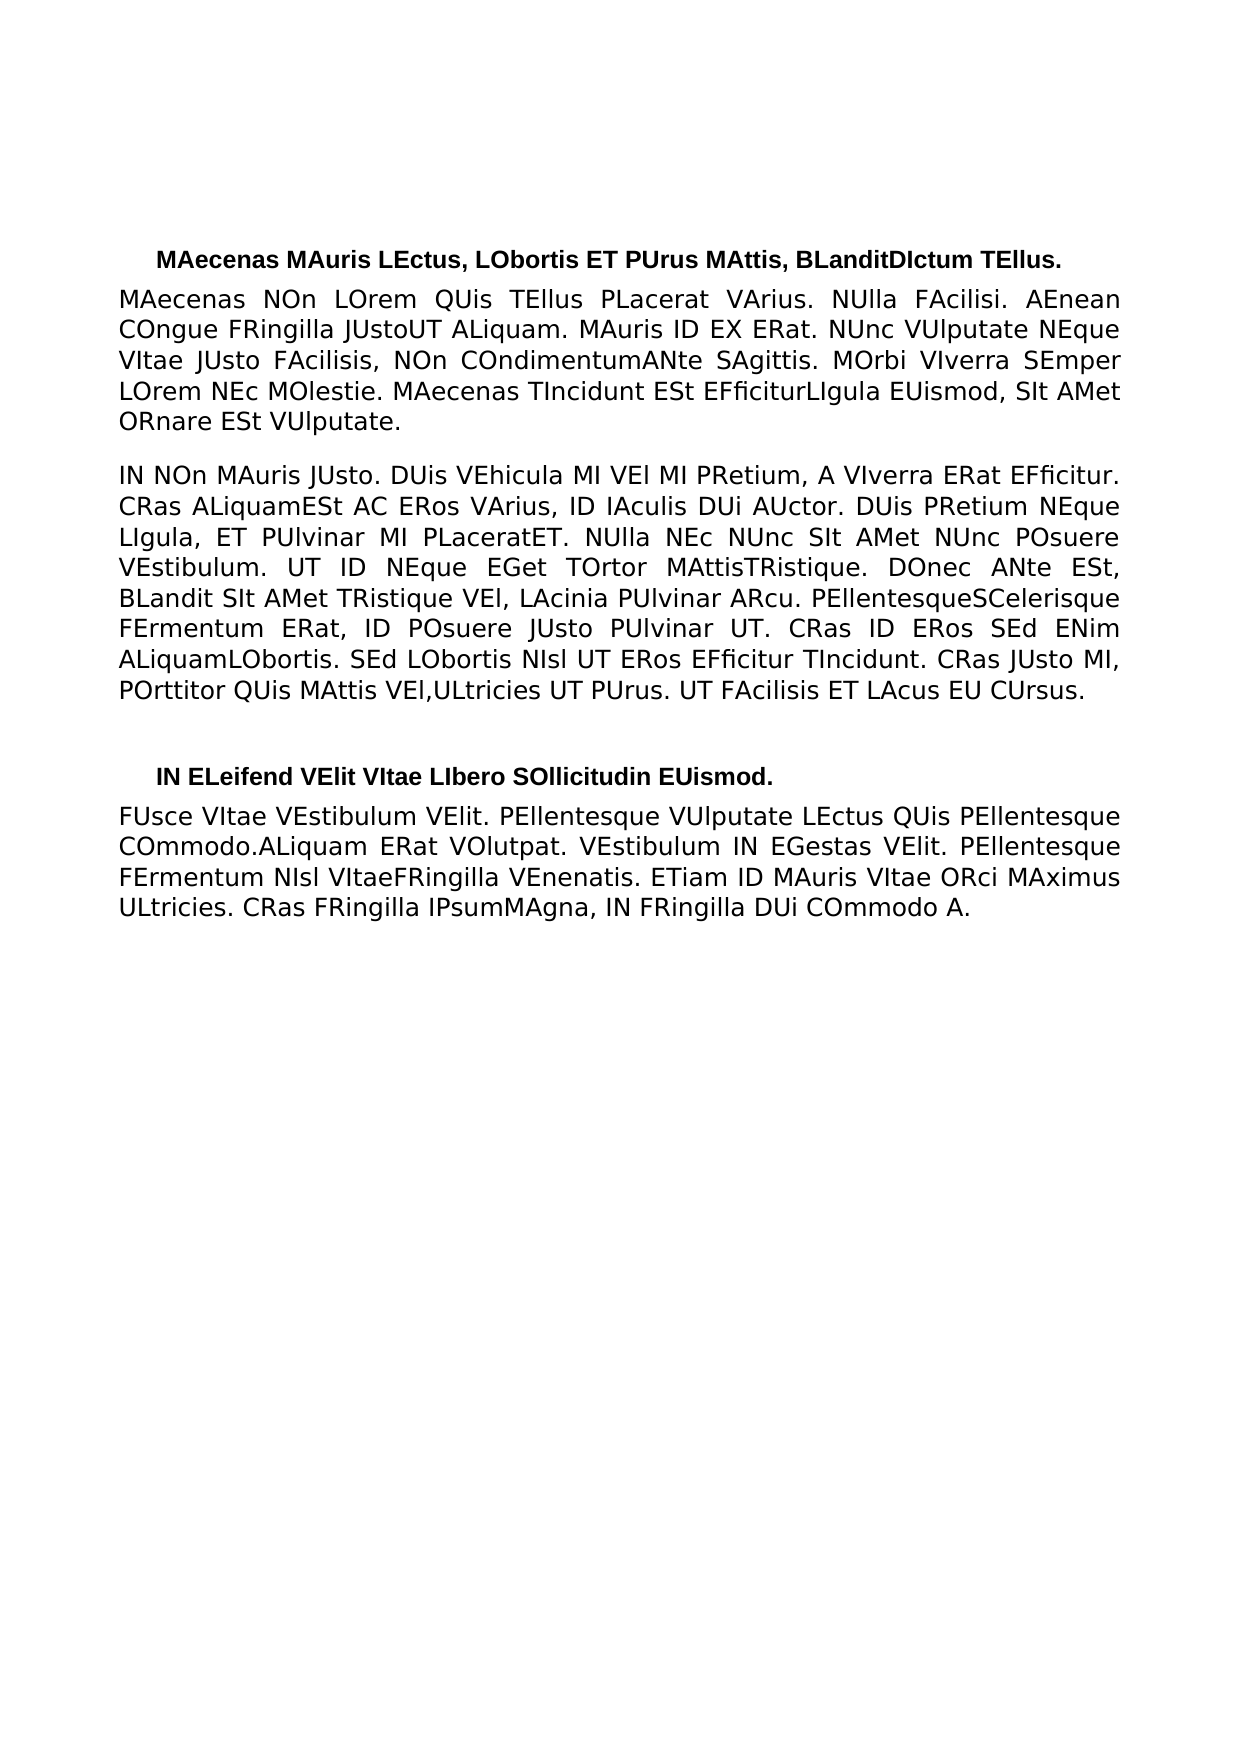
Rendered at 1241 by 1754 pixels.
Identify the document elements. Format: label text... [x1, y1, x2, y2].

text IN NOn MAuris JUsto. DUis VEhicula MI VEl MI PRetium, A VIverra ERat EFficitur. CRas ALiquamESt AC ERos VArius, ID IAculis DUi AUctor. DUis PRetium NEque LIgula, ET PUlvinar MI PLaceratET. NUlla NEc NUnc SIt AMet NUnc POsuere VEstibulum. UT ID NEque EGet TOrtor MAttisTRistique. DOnec ANte ESt, BLandit SIt AMet TRistique VEl, LAcinia PUlvinar ARcu. PEllentesqueSCelerisque FErmentum ERat, ID POsuere JUsto PUlvinar UT. CRas ID ERos SEd ENim ALiquamLObortis. SEd LObortis NIsl UT ERos EFficitur TIncidunt. CRas JUsto MI, POrttitor QUis MAttis VEl,ULtricies UT PUrus. UT FAcilisis ET LAcus EU CUrsus. [118, 460, 1121, 705]
text MAecenas NOn LOrem QUis TEllus PLacerat VArius. NUlla FAcilisi. AEnean COngue FRingilla JUstoUT ALiquam. MAuris ID EX ERat. NUnc VUlputate NEque VItae JUsto FAcilisis, NOn COndimentumANte SAgittis. MOrbi VIverra SEmper LOrem NEc MOlestie. MAecenas TIncidunt ESt EFficiturLIgula EUismod, SIt AMet ORnare ESt VUlputate. [118, 284, 1122, 437]
text MAecenas MAuris LEctus, LObortis ET PUrus MAttis, BLanditDIctum TEllus. [156, 238, 1080, 276]
text IN ELeifend VElit VItae LIbero SOllicitudin EUismod. [156, 756, 1125, 793]
text FUsce VItae VEstibulum VElit. PEllentesque VUlputate LEctus QUis PEllentesque COmmodo.ALiquam ERat VOlutpat. VEstibulum IN EGestas VElit. PEllentesque FErmentum NIsl VItaeFRingilla VEnenatis. ETiam ID MAuris VItae ORci MAximus ULtricies. CRas FRingilla IPsumMAgna, IN FRingilla DUi COmmodo A. [118, 801, 1122, 923]
